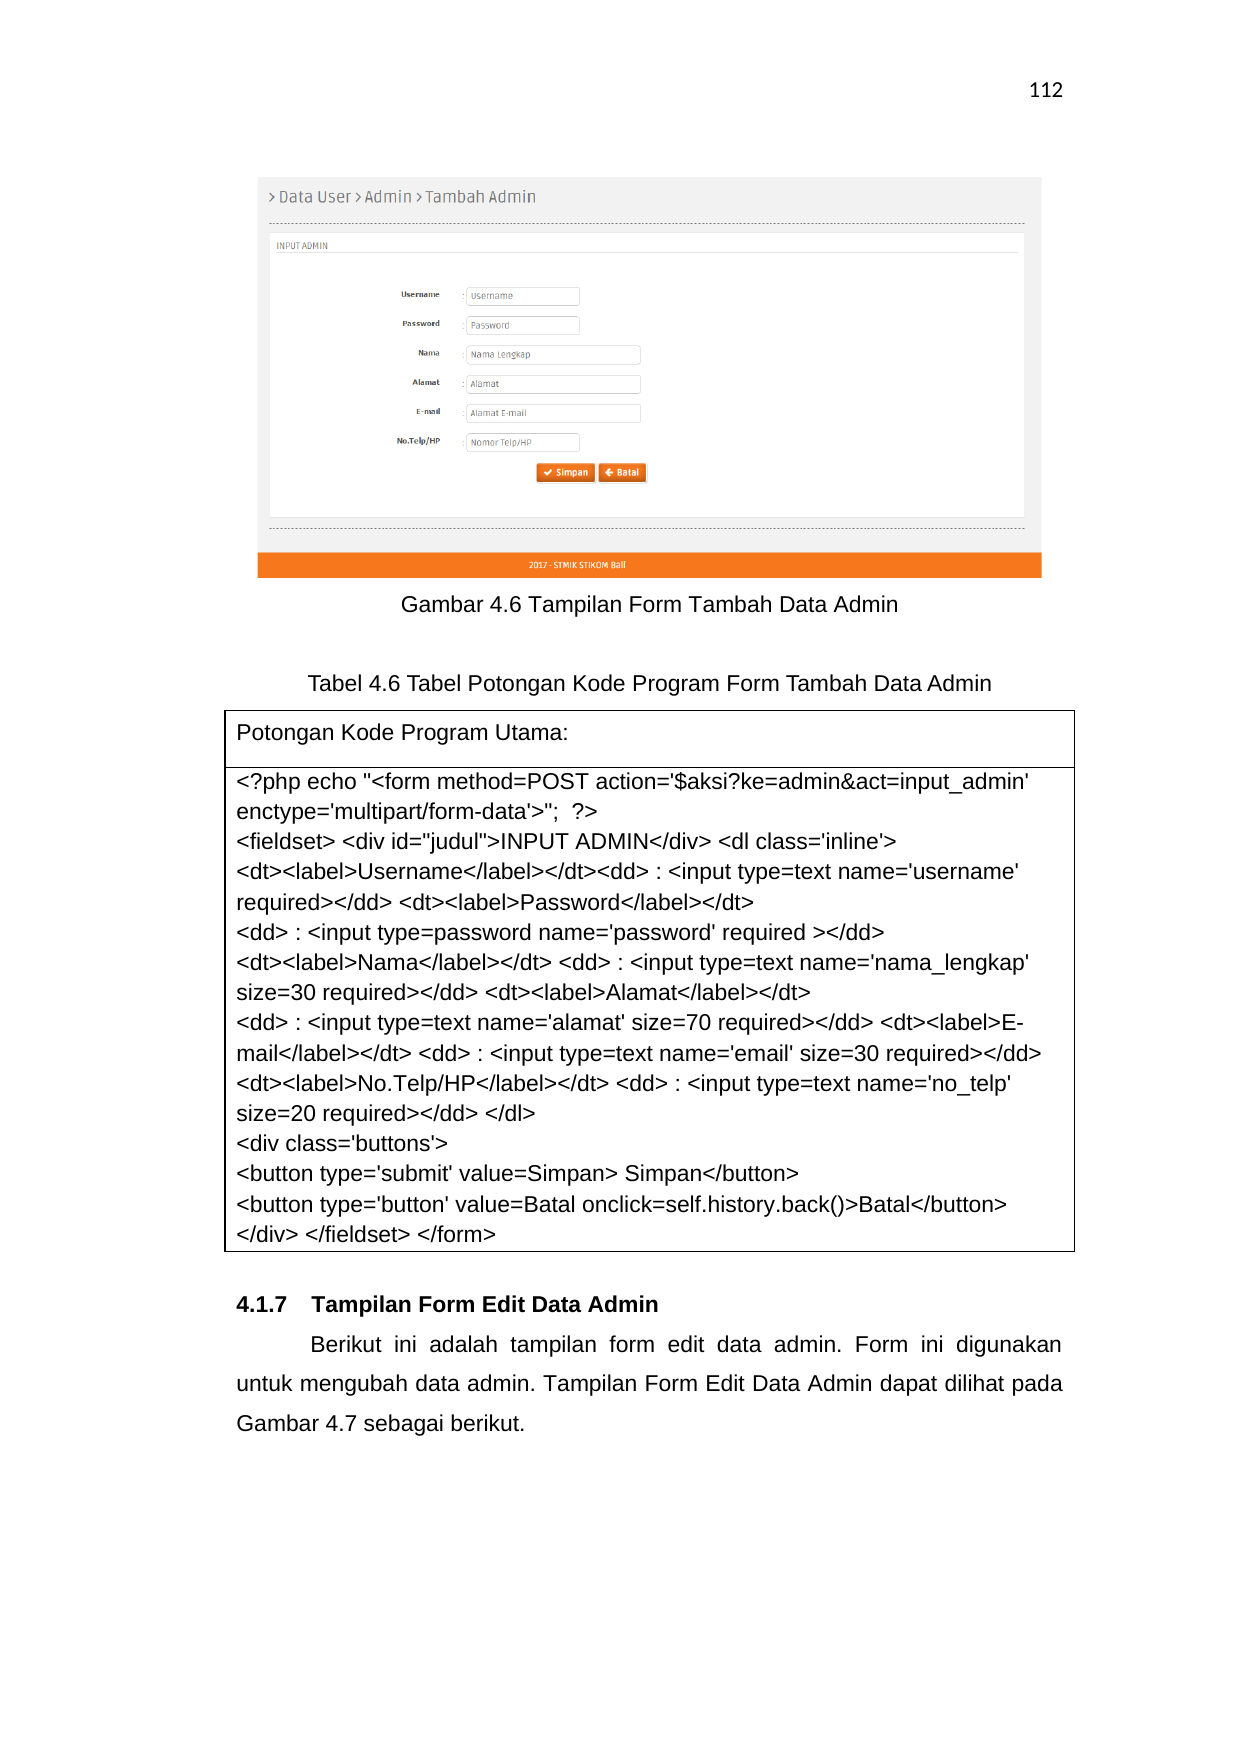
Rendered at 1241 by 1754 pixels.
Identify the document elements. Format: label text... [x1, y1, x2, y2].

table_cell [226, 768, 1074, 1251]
list Berikut ini adalah tampilan form edit data admin. Form ini digunakan untuk mengubah data admin. Tampilan Form Edit Data Admin dapat dilihat pada Gambar 4.7 sebagai berikut. [236, 1331, 1063, 1436]
text Gambar 4.6 Tampilan Form Tambah Data Admin [236, 591, 1063, 617]
subtitle Tampilan Form Edit Data Admin [236, 1291, 1063, 1318]
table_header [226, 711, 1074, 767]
text Tabel 4.6 Tabel Potongan Kode Program Form Tambah Data Admin [236, 670, 1063, 696]
picture [257, 177, 1042, 578]
